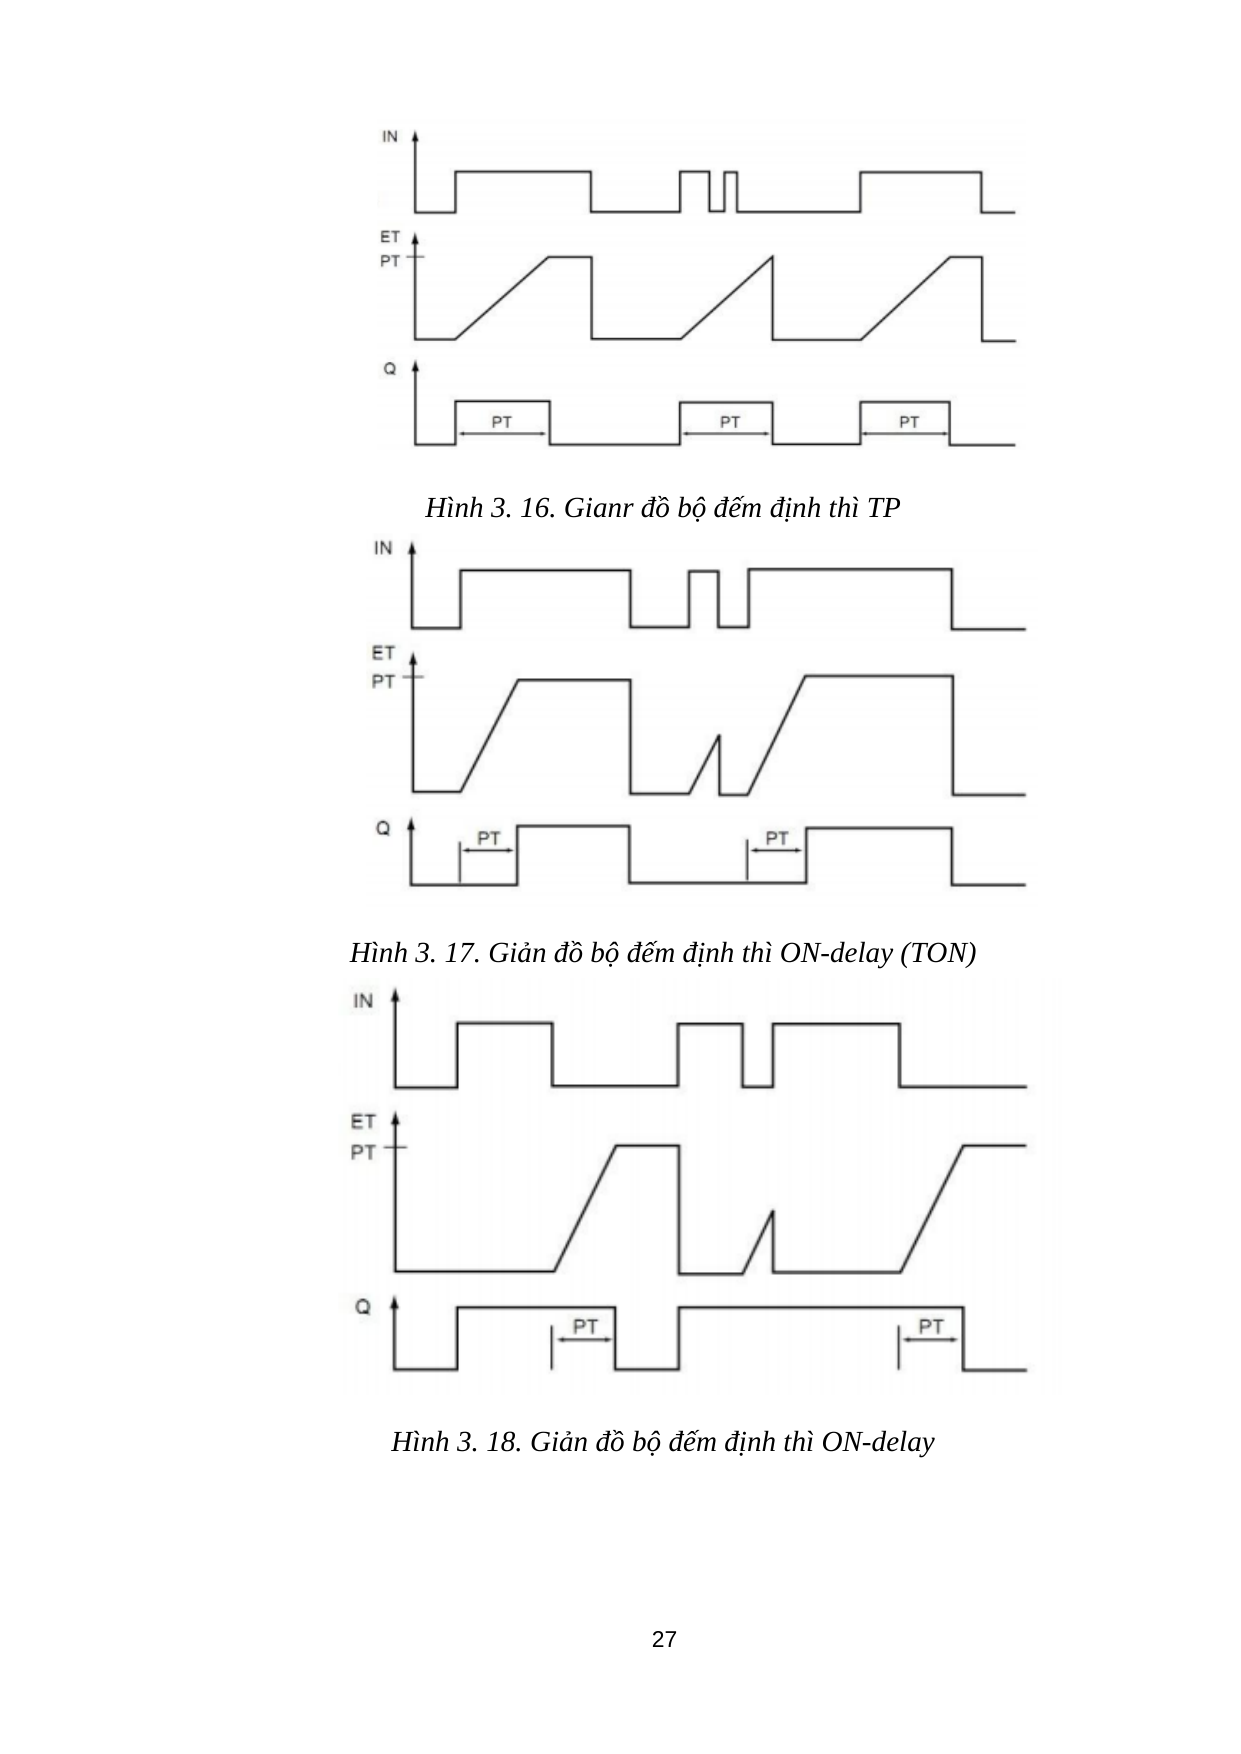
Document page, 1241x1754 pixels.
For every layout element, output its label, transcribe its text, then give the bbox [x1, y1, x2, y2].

picture [337, 978, 1067, 1395]
picture [377, 118, 1027, 461]
text Hình 3. 18. Giản đồ bộ đếm định thì ON-delay [177, 1424, 1152, 1457]
text Hình 3. 16. Gianr đồ bộ đếm định thì TP [177, 490, 1152, 524]
text Hình 3. 17. Giản đồ bộ đếm định thì ON-delay (TON) [177, 935, 1152, 969]
picture [366, 533, 1038, 907]
